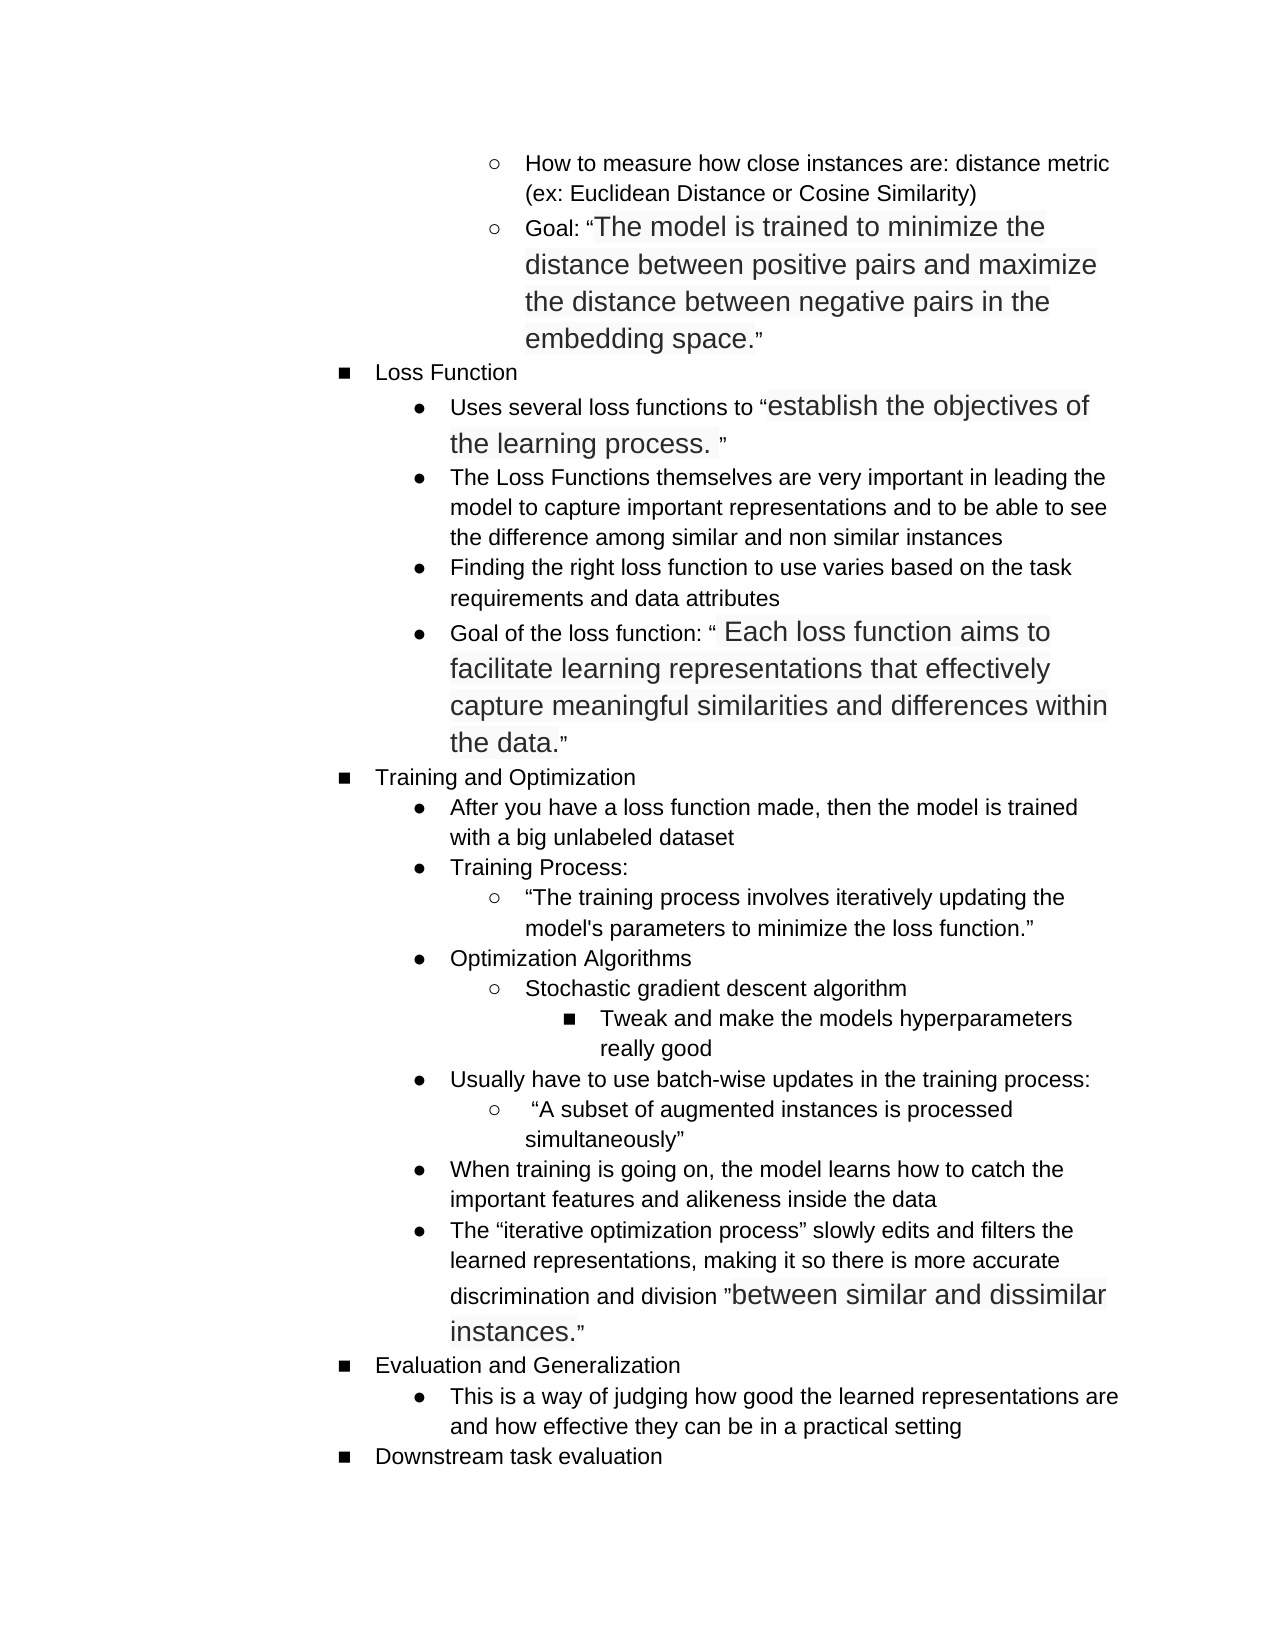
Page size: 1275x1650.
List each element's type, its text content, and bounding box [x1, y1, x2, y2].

list Goal of the loss function: “ Each loss function aims to facilitate learning representations that effectively capture meaningful similarities and differences within the data.” [412, 615, 1125, 759]
list Evaluation and Generalization [337, 1352, 1125, 1379]
list This is a way of judging how good the learned representations are and how effective they can be in a practical setting [412, 1383, 1125, 1439]
list Downstream task evaluation [337, 1443, 1125, 1469]
list Training and Optimization [337, 763, 1125, 790]
list Tweak and make the models hyperparameters really good [562, 1005, 1125, 1062]
list When training is going on, the model learns how to catch the important features and alikeness inside the data [412, 1156, 1125, 1213]
list How to measure how close instances are: distance metric (ex: Euclidean Distance or Cosine Similarity) [487, 150, 1125, 207]
list Usually have to use batch-wise updates in the training process: [412, 1066, 1125, 1092]
list After you have a loss function made, then the model is trained with a big unlabeled dataset [412, 794, 1125, 850]
list “A subset of augmented instances is processed simultaneously” [487, 1096, 1125, 1152]
list Finding the right loss function to use varies based on the task requirements and data attributes [412, 554, 1125, 611]
list Optimization Algorithms [412, 945, 1125, 971]
list “The training process involves iteratively updating the model's parameters to minimize the loss function.” [487, 884, 1125, 941]
list Stochastic gradient descent algorithm [487, 975, 1125, 1001]
list The “iterative optimization process” slowly edits and filters the learned representations, making it so there is more accurate discrimination and division ”between similar and dissimilar instances.” [412, 1217, 1125, 1348]
list Loss Function [337, 359, 1125, 386]
list Uses several loss functions to “establish the objectives of the learning process. ” [412, 389, 1125, 459]
list Training Process: [412, 854, 1125, 881]
list Goal: “The model is trained to minimize the distance between positive pairs and maximize the distance between negative pairs in the embedding space.” [487, 210, 1125, 354]
list The Loss Functions themselves are very important in leading the model to capture important representations and to be able to see the difference among similar and non similar instances [412, 464, 1125, 551]
